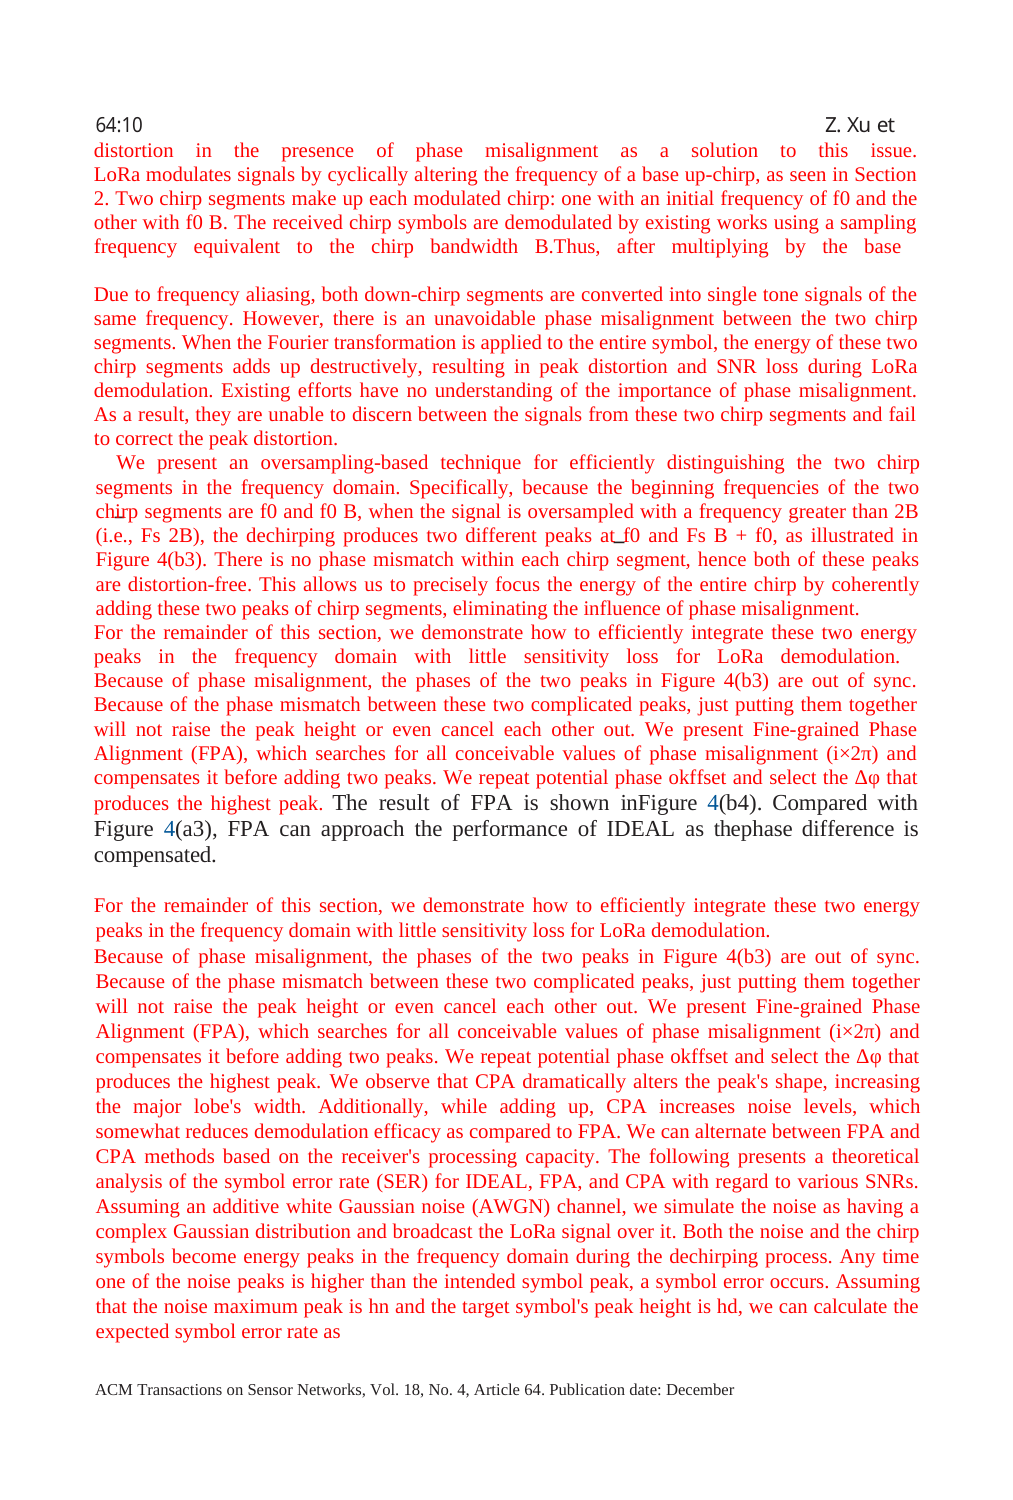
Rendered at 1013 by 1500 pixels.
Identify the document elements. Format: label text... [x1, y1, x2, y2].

text For the remainder of this section, we demonstrate how to efficiently integrate these two energy peaks in the frequency domain with little sensitivity loss for LoRa demodulation. [94, 893, 921, 943]
text For the remainder of this section, we demonstrate how to efficiently integrate these two energy peaks in the frequency domain with little sensitivity loss for LoRa demodulation. Because of phase misalignment, the phases of the two peaks in Figure 4(b3) are out of sync. Because of the phase mismatch between these two complicated peaks, just putting them together will not raise the peak height or even cancel each other out. We present Fine-grained Phase Alignment (FPA), which searches for all conceivable values of phase misalignment (i×2π) and compensates it before adding two peaks. We repeat potential phase okffset and select the Δφ that produces the highest peak. The result of FPA is shown inFigure 4(b4). Compared with Figure 4(a3), FPA can approach the performance of IDEAL as thephase difference is compensated. [94, 620, 919, 868]
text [94, 137, 919, 450]
text We present an oversampling-based technique for efficiently distinguishing the two chirp segments in the frequency domain. Specifically, because the beginning frequencies of the two chirp segments are f0 and f0 B, when the signal is oversampled with a frequency greater than 2B (i.e., Fs 2B), the dechirping produces two different peaks at f0 and Fs B + f0, as illustrated in Figure 4(b3). There is no phase mismatch within each chirp segment, hence both of these peaks are distortion-free. This allows us to precisely focus the energy of the entire chirp by coherently adding these two peaks of chirp segments, eliminating the influence of phase misalignment. [95, 450, 921, 620]
text Because of phase misalignment, the phases of the two peaks in Figure 4(b3) are out of sync. Because of the phase mismatch between these two complicated peaks, just putting them together will not raise the peak height or even cancel each other out. We present Fine-grained Phase Alignment (FPA), which searches for all conceivable values of phase misalignment (i×2π) and compensates it before adding two peaks. We repeat potential phase okffset and select the Δφ that produces the highest peak. We observe that CPA dramatically alters the peak's shape, increasing the major lobe's width. Additionally, while adding up, CPA increases noise levels, which somewhat reduces demodulation efficacy as compared to FPA. We can alternate between FPA and CPA methods based on the receiver's processing capacity. The following presents a theoretical analysis of the symbol error rate (SER) for IDEAL, FPA, and CPA with regard to various SNRs. Assuming an additive white Gaussian noise (AWGN) channel, we simulate the noise as having a complex Gaussian distribution and broadcast the LoRa signal over it. Both the noise and the chirp symbols become energy peaks in the frequency domain during the dechirping process. Any time one of the noise peaks is higher than the intended symbol peak, a symbol error occurs. Assuming that the noise maximum peak is hn and the target symbol's peak height is hd, we can calculate the expected symbol error rate as [94, 943, 921, 1343]
